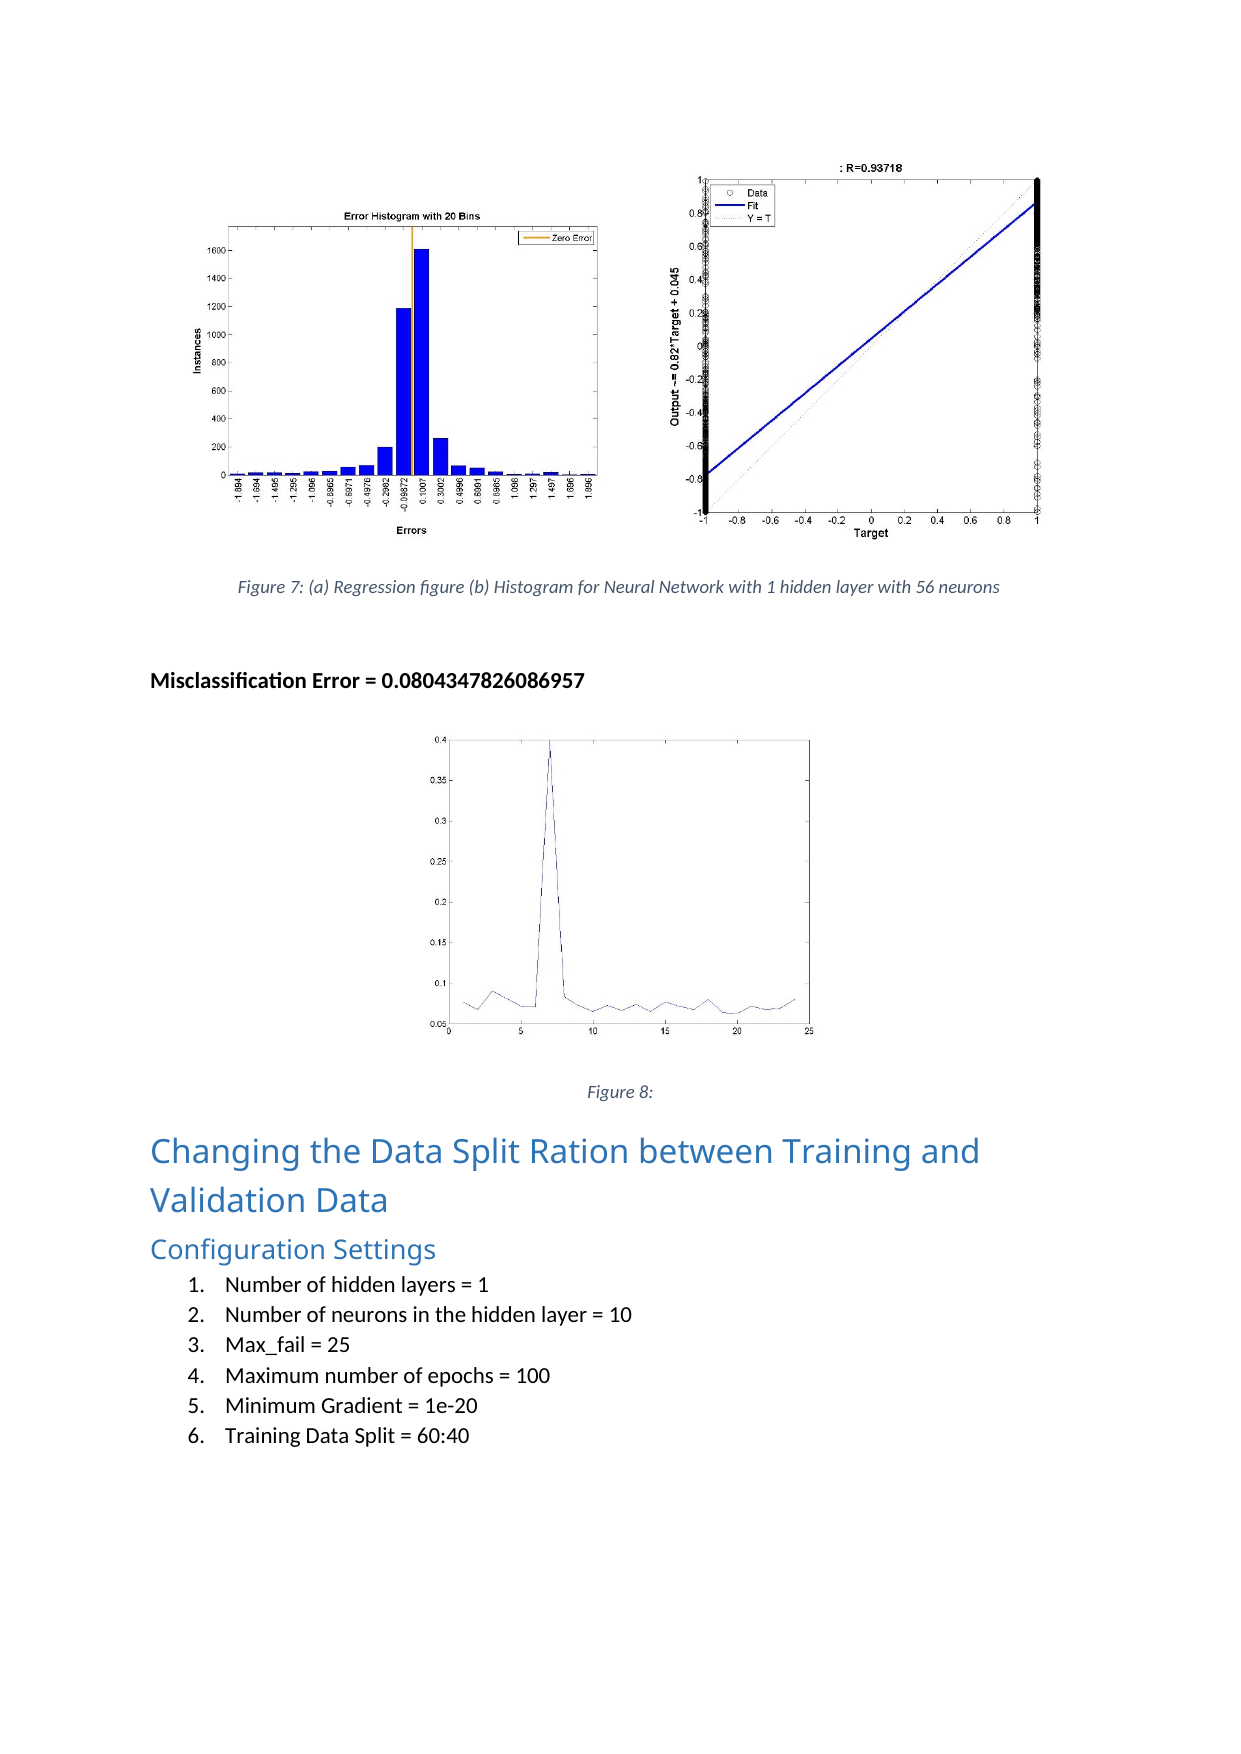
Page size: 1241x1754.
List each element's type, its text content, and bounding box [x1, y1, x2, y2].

picture [166, 150, 1075, 557]
picture [388, 713, 853, 1062]
text Figure 8: [150, 1080, 1090, 1103]
list Max_fail = 25 [187, 1331, 1090, 1358]
list Training Data Split = 60:40 [187, 1421, 1090, 1449]
subtitle Changing the Data Split Ration between Training and Validation Data [150, 1128, 1090, 1223]
list Number of hidden layers = 1 [187, 1270, 1090, 1298]
subtitle Configuration Settings [150, 1230, 1090, 1267]
list Minimum Gradient = 1e-20 [187, 1391, 1090, 1419]
text Misclassification Error = 0.0804347826086957 [150, 667, 1090, 694]
list Maximum number of epochs = 100 [187, 1361, 1090, 1389]
list Number of neurons in the hidden layer = 10 [187, 1300, 1090, 1328]
text Figure 7: (a) Regression figure (b) Histogram for Neural Network with 1 hidden layer with 56 neurons [150, 575, 1090, 598]
